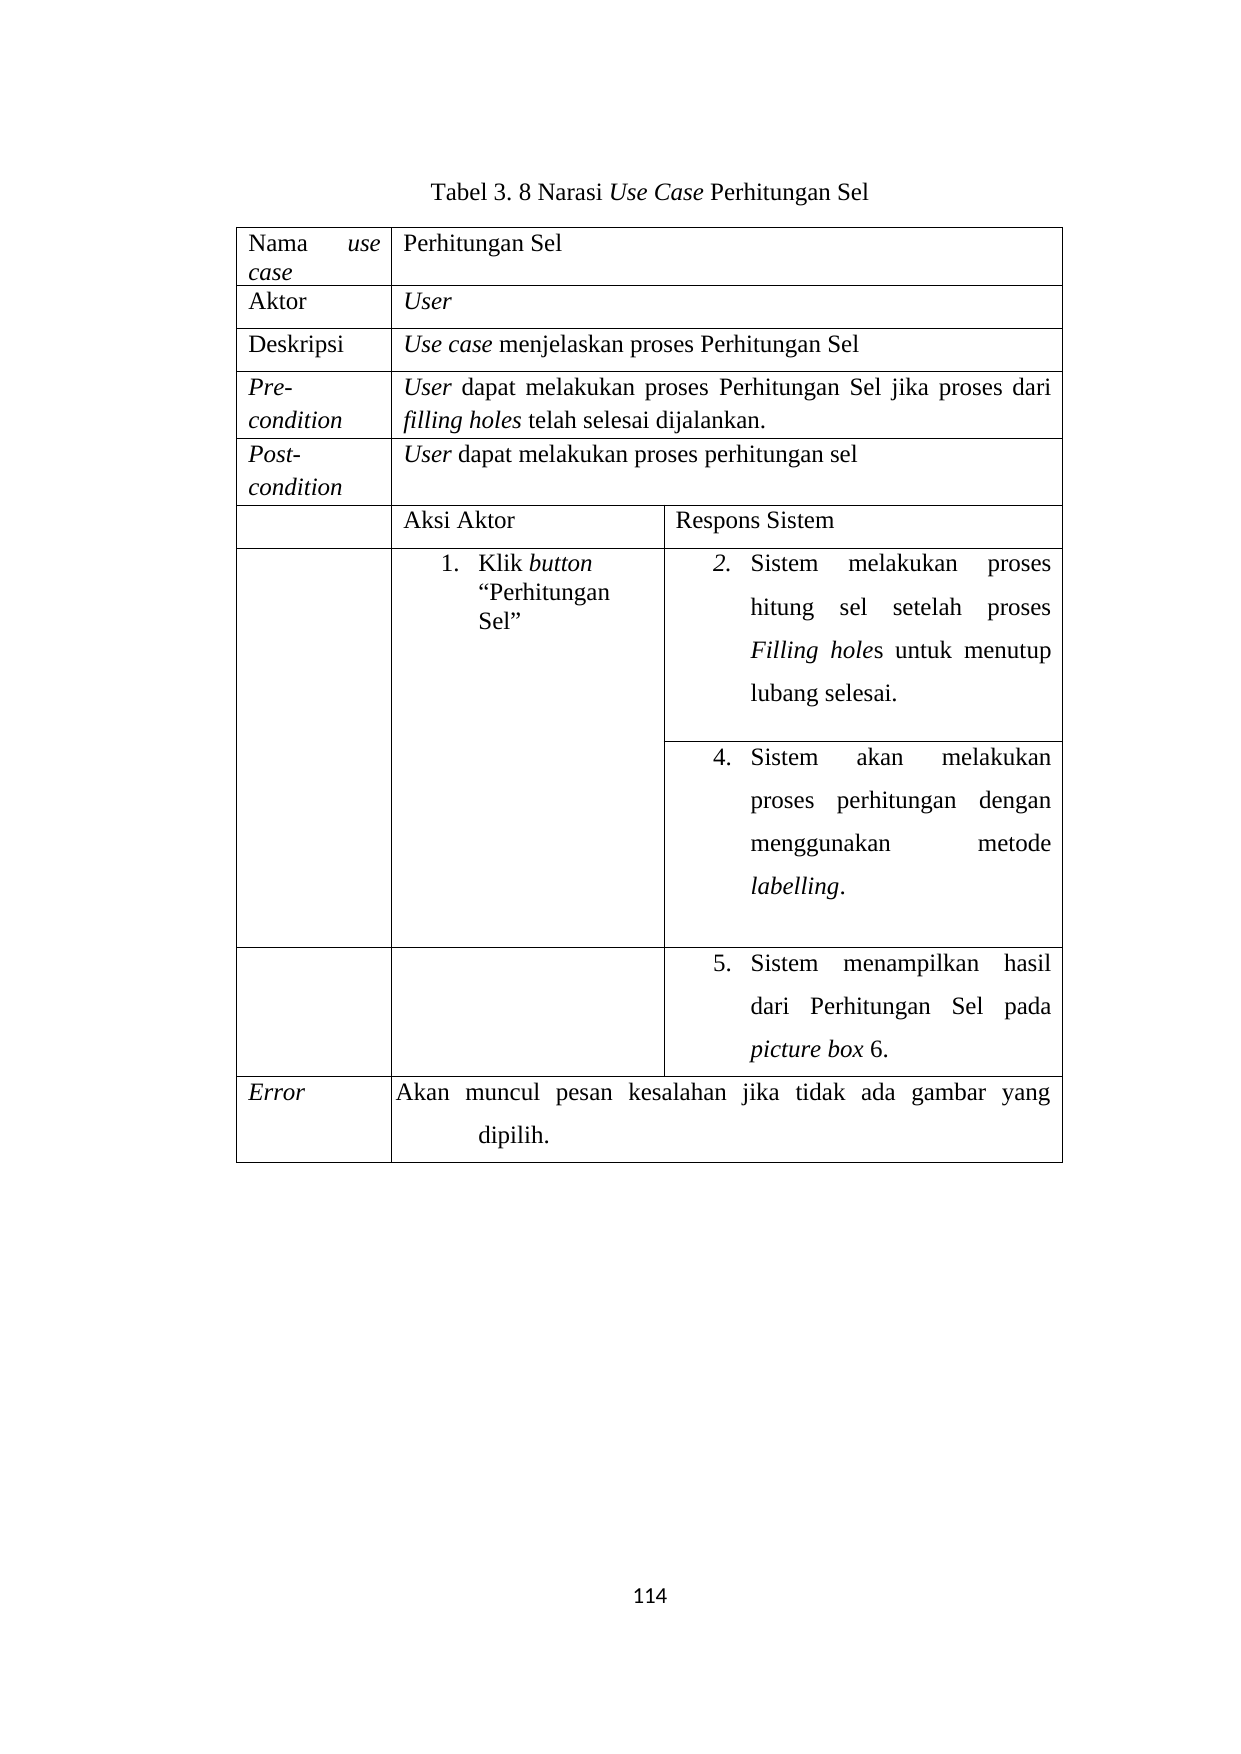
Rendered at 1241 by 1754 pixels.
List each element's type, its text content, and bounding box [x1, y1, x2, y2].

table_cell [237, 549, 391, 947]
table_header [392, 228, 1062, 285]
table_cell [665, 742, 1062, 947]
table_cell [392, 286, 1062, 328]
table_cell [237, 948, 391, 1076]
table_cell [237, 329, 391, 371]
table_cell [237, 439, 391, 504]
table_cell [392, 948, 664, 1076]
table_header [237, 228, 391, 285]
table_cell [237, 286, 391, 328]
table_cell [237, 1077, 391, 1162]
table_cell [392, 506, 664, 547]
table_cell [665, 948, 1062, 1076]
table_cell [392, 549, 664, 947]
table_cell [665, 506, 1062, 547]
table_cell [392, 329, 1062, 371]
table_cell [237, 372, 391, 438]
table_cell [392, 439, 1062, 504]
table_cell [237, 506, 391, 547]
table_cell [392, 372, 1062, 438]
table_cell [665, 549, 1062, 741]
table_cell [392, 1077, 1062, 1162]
text Tabel 3. 8 Narasi Use Case Perhitungan Sel [177, 177, 1122, 206]
